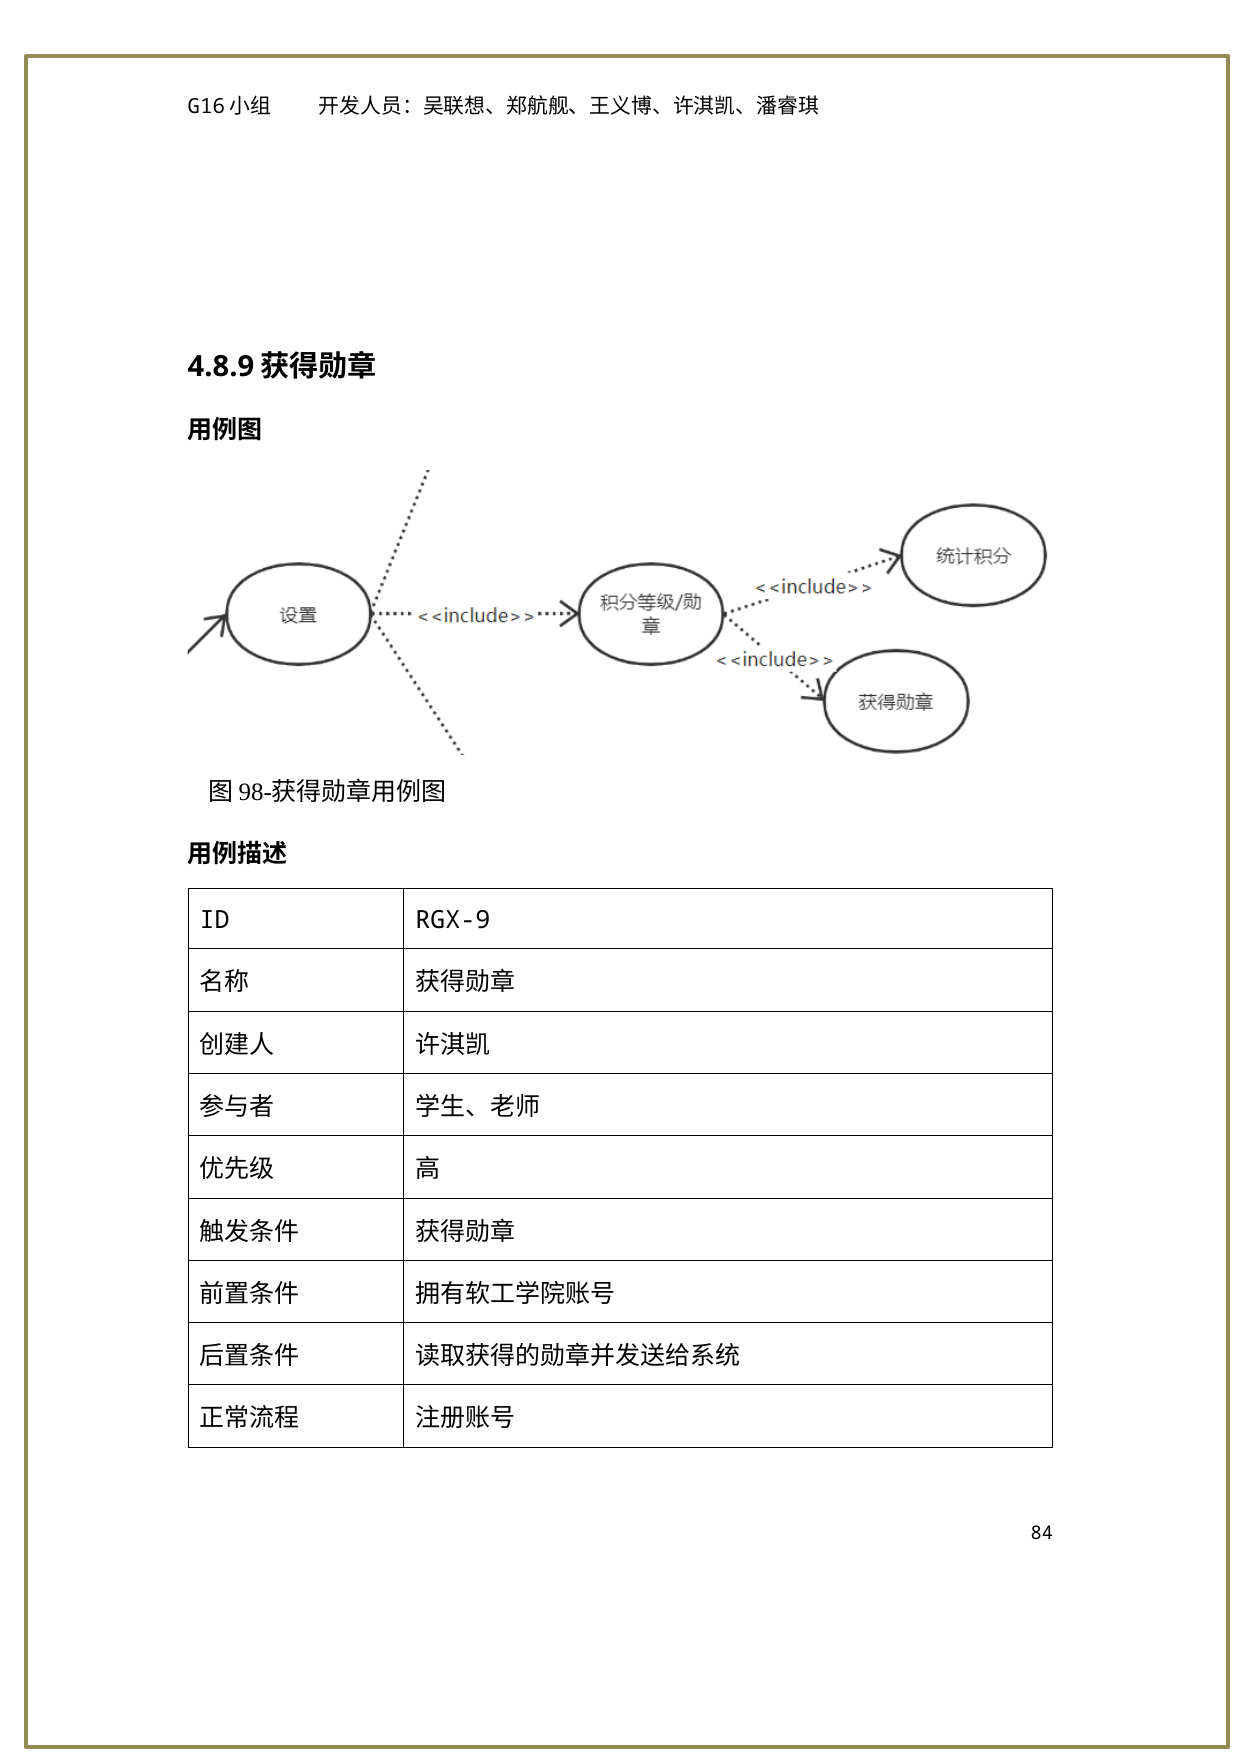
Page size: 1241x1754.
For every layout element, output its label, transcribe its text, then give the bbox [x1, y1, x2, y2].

table_cell 触发条件 [189, 1199, 403, 1260]
table_cell 创建人 [189, 1012, 403, 1073]
picture [187, 470, 1137, 755]
table_cell 获得勋章 [404, 949, 1052, 1011]
table_cell 后置条件 [189, 1323, 403, 1384]
table_cell 正常流程 [189, 1385, 403, 1447]
table_cell 前置条件 [189, 1261, 403, 1322]
text 图98-获得勋章用例图 [187, 767, 1053, 809]
table_header ID [189, 889, 403, 948]
table_cell 拥有软工学院账号 [404, 1261, 1052, 1322]
table_cell 参与者 [189, 1074, 403, 1135]
table_cell 高 [404, 1136, 1052, 1197]
subtitle 4.8.9获得勋章 [187, 342, 1053, 385]
table_cell 优先级 [189, 1136, 403, 1197]
subtitle 用例描述 [187, 834, 1053, 870]
table_cell 许淇凯 [404, 1012, 1052, 1073]
table_cell 名称 [189, 949, 403, 1011]
subtitle 用例图 [187, 410, 1053, 446]
table_cell 读取获得的勋章并发送给系统 [404, 1323, 1052, 1384]
table_cell 获得勋章 [404, 1199, 1052, 1260]
table_header RGX-9 [404, 889, 1052, 948]
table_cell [404, 1385, 1052, 1447]
table_cell 学生、老师 [404, 1074, 1052, 1135]
